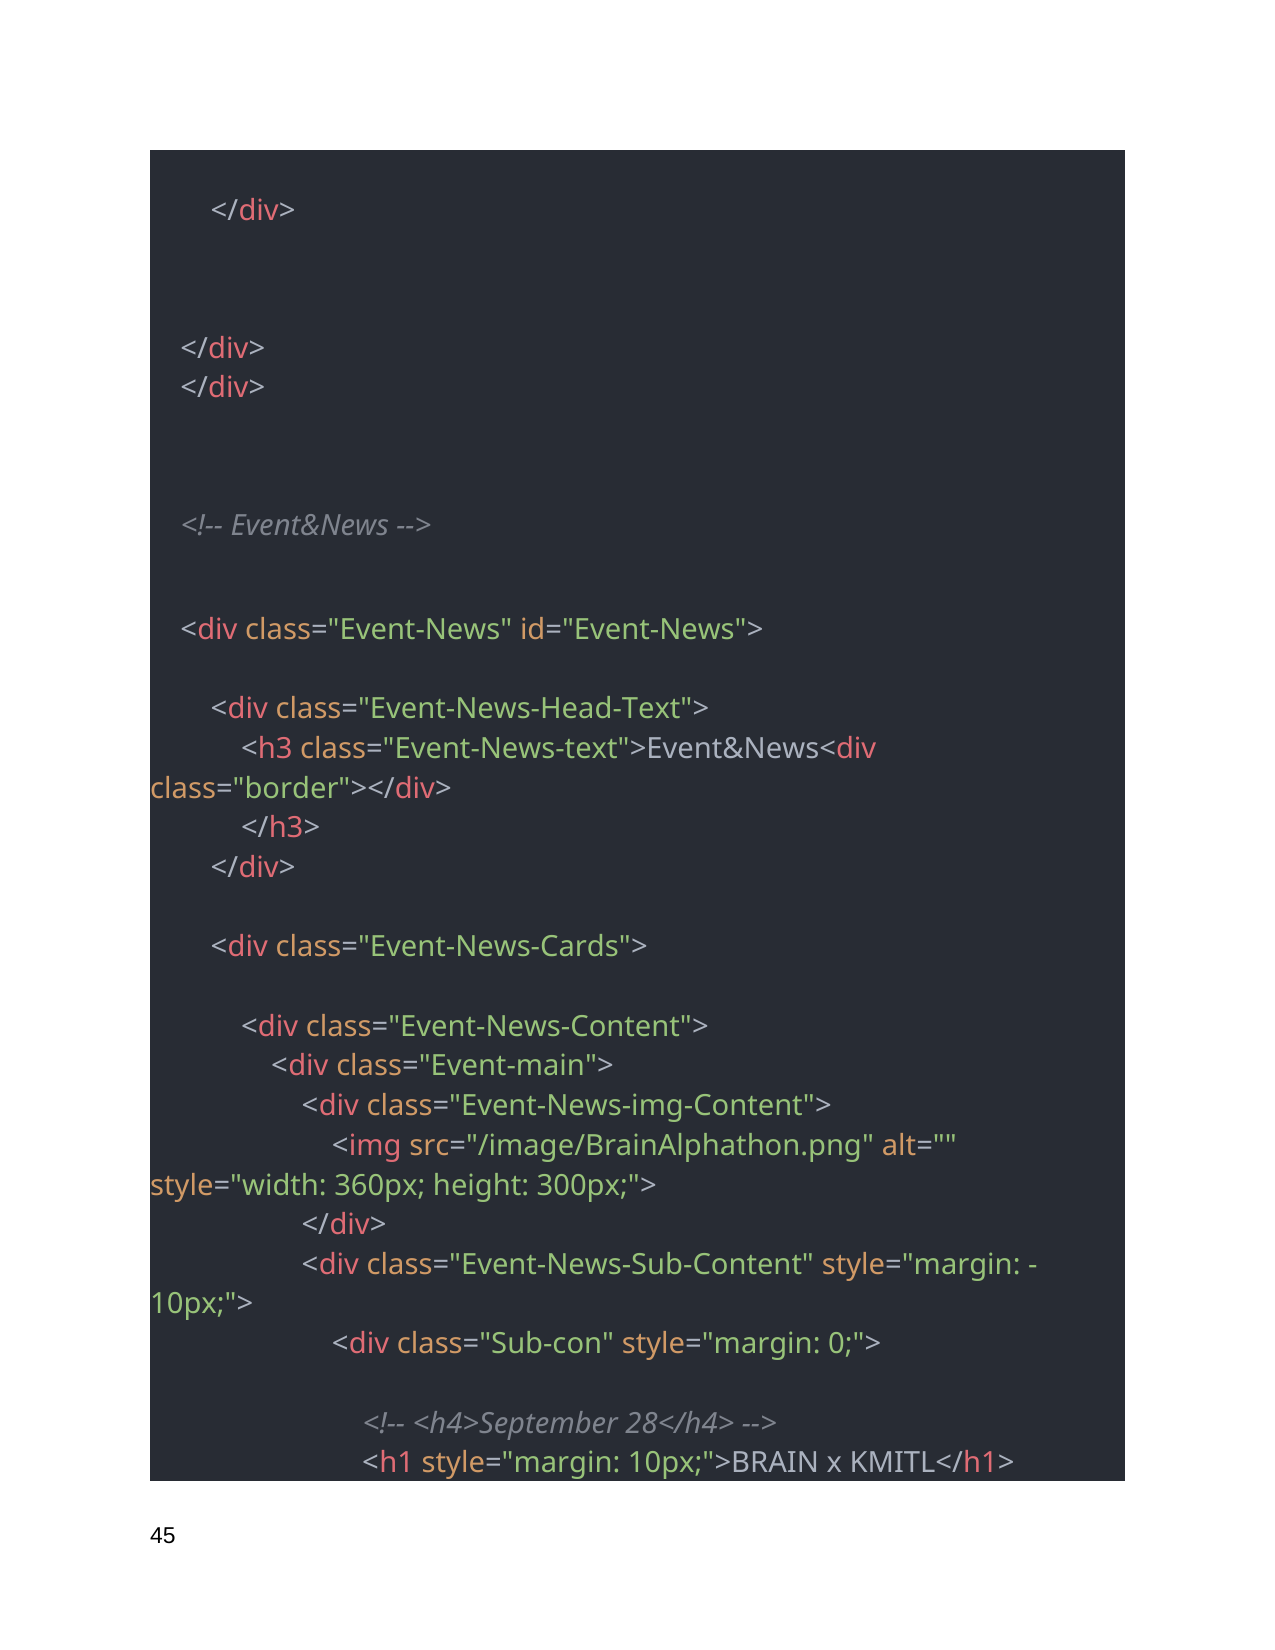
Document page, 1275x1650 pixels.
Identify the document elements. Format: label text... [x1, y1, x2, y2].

text <div class="Event-News-Cards"> [150, 926, 1125, 965]
text <div class="Event-main"> [150, 1045, 1125, 1084]
text <div class="Event-News-Content"> [150, 1005, 1125, 1045]
text <div class="Event-News-Head-Text"> [150, 687, 1125, 727]
text <!-- <h4>September 28</h4> --> [150, 1402, 1125, 1442]
text <h3 class="Event-News-text">Event&News<div class="border"></div> [150, 727, 1125, 807]
text </div> [150, 190, 1125, 229]
text <div class="Sub-con" style="margin: 0;"> [150, 1322, 1125, 1362]
text </div> [150, 367, 1125, 406]
text <div class="Event-News" id="Event-News"> [150, 608, 1125, 648]
text </h3> [150, 807, 1125, 846]
text </div> [150, 846, 1125, 886]
text <div class="Event-News-Sub-Content" style="margin: -10px;"> [150, 1243, 1125, 1322]
text <div class="Event-News-img-Content"> [150, 1084, 1125, 1124]
text <img src="/image/BrainAlphathon.png" alt="" style="width: 360px; height: 300px;"> [150, 1124, 1125, 1203]
text <h1 style="margin: 10px;">BRAIN x KMITL</h1> [150, 1442, 1125, 1481]
text </div> [150, 327, 1125, 367]
text <!-- Event&News --> [150, 504, 1125, 543]
text </div> [150, 1203, 1125, 1243]
